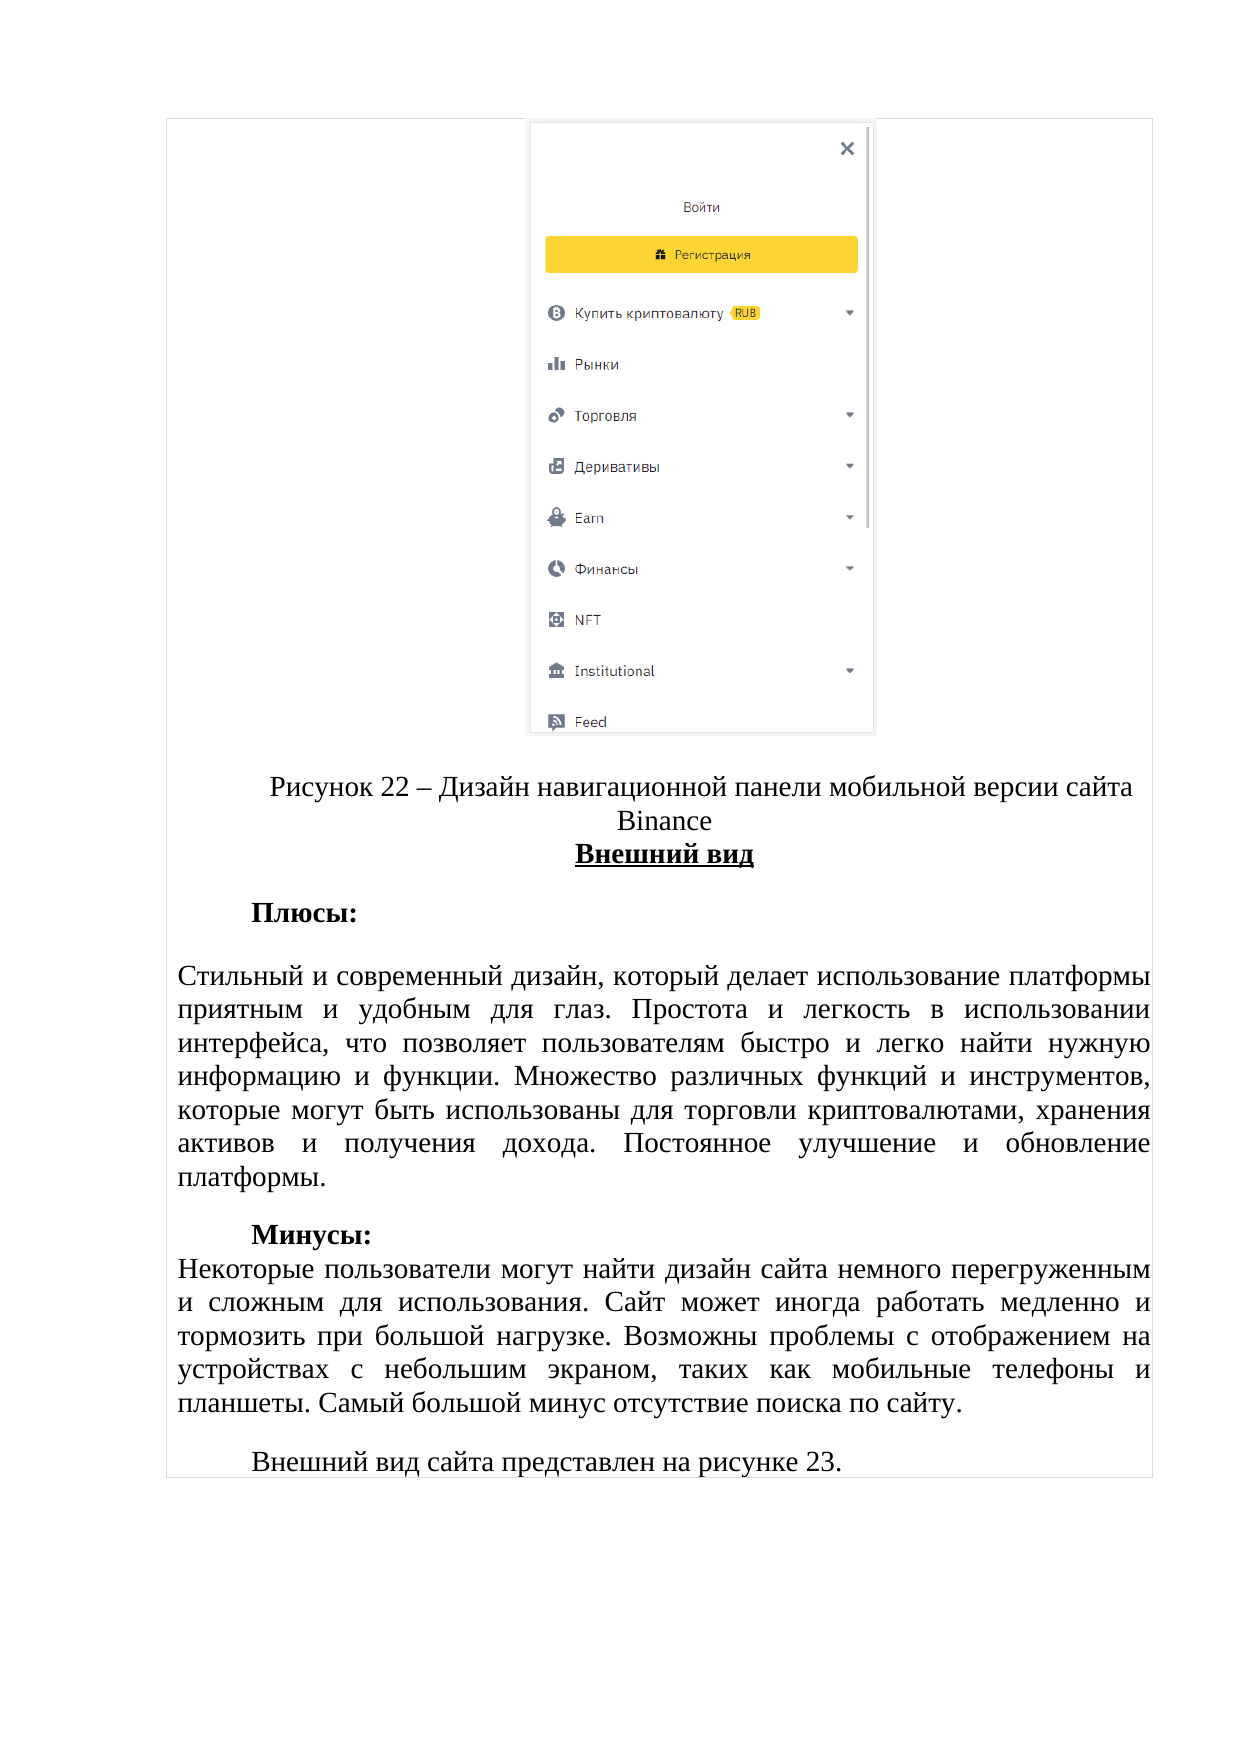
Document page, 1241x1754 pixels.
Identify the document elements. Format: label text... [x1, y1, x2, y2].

list Минусы: [167, 1217, 1152, 1251]
text Некоторые пользователи могут найти дизайн сайта немного перегруженным и сложным для использования. Сайт может иногда работать медленно и тормозить при большой нагрузке. Возможны проблемы с отображением на устройствах с небольшим экраном, таких как мобильные телефоны и планшеты. Самый большой минус отсутствие поиска по сайту. [177, 1251, 1152, 1419]
picture [525, 118, 877, 736]
list Плюсы: [167, 894, 1152, 928]
list Внешний вид [177, 836, 1152, 870]
text Внешний вид сайта представлен на рисунке 23. [167, 1443, 1152, 1477]
text Стильный и современный дизайн, который делает использование платформы приятным и удобным для глаз. Простота и легкость в использовании интерфейса, что позволяет пользователям быстро и легко найти нужную информацию и функции. Множество различных функций и инструментов, которые могут быть использованы для торговли криптовалютами, хранения активов и получения дохода. Постоянное улучшение и обновление платформы. [167, 957, 1152, 1192]
text Рисунок 22 – Дизайн навигационной панели мобильной версии сайта Binance [177, 769, 1152, 836]
